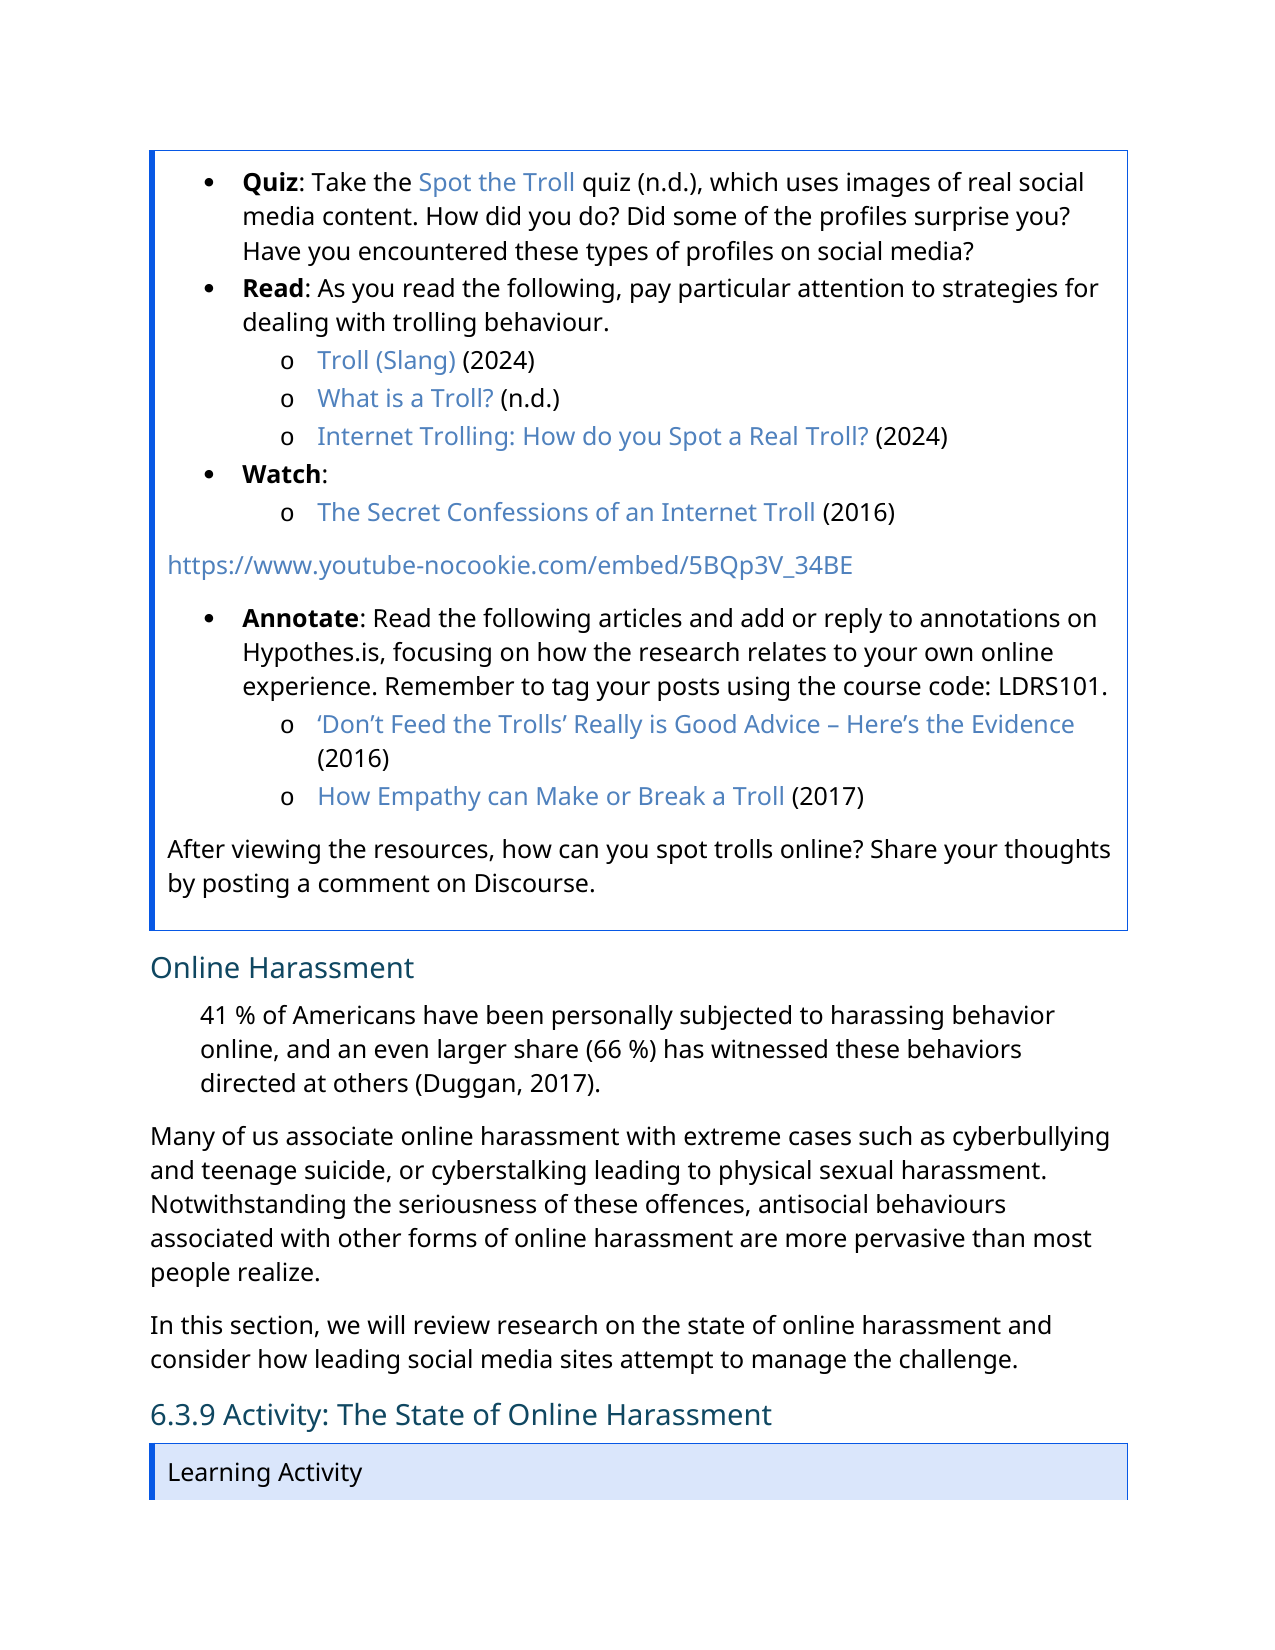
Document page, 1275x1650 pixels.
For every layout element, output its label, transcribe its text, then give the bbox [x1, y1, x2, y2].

table_cell Quiz: Take the Spot the Troll quiz (n.d.), which uses images of real social media content. How did you do? Did some of the profiles surprise you? Have you encountered these types of profiles on social media? Read: As you read the following, pay particular attention to strategies for dealing with trolling behaviour. Troll (Slang) (2024) What is a Troll? (n.d.) Internet Trolling: How do you Spot a Real Troll? (2024) Watch: The Secret Confessions of an Internet Troll (2016) https://www.youtube-nocookie.com/embed/5BQp3V_34BE Annotate: Read the following articles and add or reply to annotations on Hypothes.is, focusing on how the research relates to your own online experience. Remember to tag your posts using the course code: LDRS101. ‘Don’t Feed the Trolls’ Really is Good Advice – Here’s the Evidence (2016) How Empathy can Make or Break a Troll (2017) After viewing the resources, how can you spot trolls online? Share your thoughts by posting a comment on Discourse. [155, 151, 1127, 930]
subtitle 6.3.9 Activity: The State of Online Harassment [150, 1394, 1125, 1434]
subtitle Online Harassment [150, 947, 1125, 987]
text 41 % of Americans have been personally subjected to harassing behavior online, and an even larger share (66 %) has witnessed these behaviors directed at others (Duggan, 2017). [200, 997, 1075, 1100]
table_header Learning Activity [155, 1444, 1127, 1500]
text Many of us associate online harassment with extreme cases such as cyberbullying and teenage suicide, or cyberstalking leading to physical sexual harassment. Notwithstanding the seriousness of these offences, antisocial behaviours associated with other forms of online harassment are more pervasive than most people realize. [150, 1118, 1125, 1289]
text In this section, we will review research on the state of online harassment and consider how leading social media sites attempt to manage the challenge. [150, 1307, 1125, 1376]
